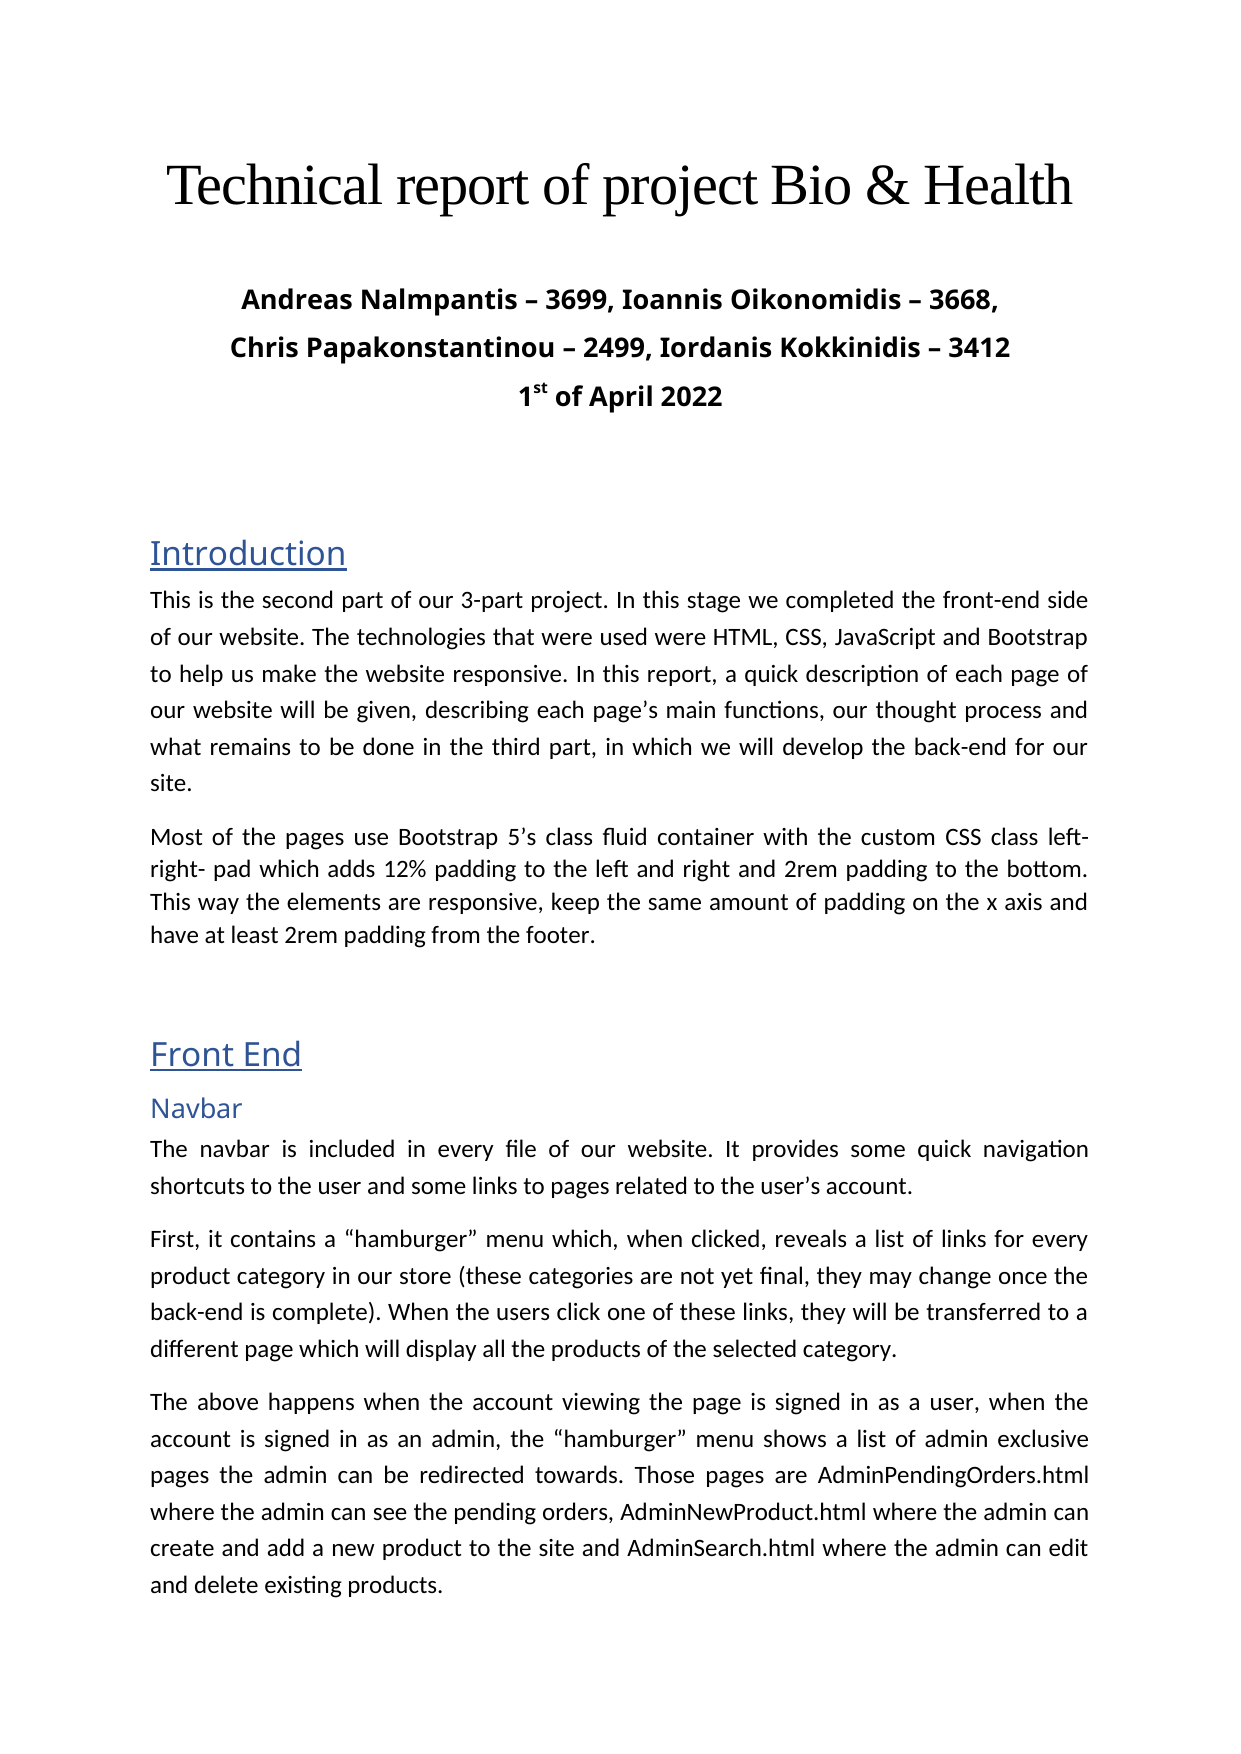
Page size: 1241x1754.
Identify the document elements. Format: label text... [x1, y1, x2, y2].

text Most of the pages use Bootstrap 5’s class fluid container with the custom CSS class left-right- pad which adds 12% padding to the left and right and 2rem padding to the bottom. This way the elements are responsive, keep the same amount of padding on the x axis and have at least 2rem padding from the footer. [150, 821, 1090, 950]
text First, it contains a “hamburger” menu which, when clicked, reveals a list of links for every product category in our store (these categories are not yet final, they may change once the back-end is complete). When the users click one of these links, they will be transferred to a different page which will display all the products of the selected category. [150, 1223, 1090, 1363]
text This is the second part of our 3-part project. In this stage we completed the front-end side of our website. The technologies that were used were HTML, CSS, JavaScript and Bootstrap to help us make the website responsive. In this report, a quick description of each page of our website will be given, describing each page’s main functions, our thought process and what remains to be done in the third part, in which we will develop the back-end for our site. [150, 585, 1090, 798]
text The above happens when the account viewing the page is signed in as a user, when the account is signed in as an admin, the “hamburger” menu shows a list of admin exclusive pages the admin can be redirected towards. Those pages are AdminPendingOrders.html where the admin can see the pending orders, AdminNewProduct.html where the admin can create and add a new product to the site and AdminSearch.html where the admin can edit and delete existing products. [150, 1386, 1090, 1599]
subtitle Introduction [150, 530, 1090, 576]
subtitle Front End [150, 1031, 1090, 1076]
subtitle Navbar [150, 1089, 1090, 1126]
subtitle 1st of April 2022 [150, 377, 1090, 414]
text The navbar is included in every file of our website. It provides some quick navigation shortcuts to the user and some links to pages related to the user’s account. [150, 1133, 1090, 1201]
subtitle Andreas Nalmpantis – 3699, Ioannis Oikonomidis – 3668, [150, 281, 1090, 317]
title Technical report of project Bio & Health [150, 150, 1090, 217]
subtitle Chris Papakonstantinou – 2499, Iordanis Kokkinidis – 3412 [150, 329, 1090, 366]
